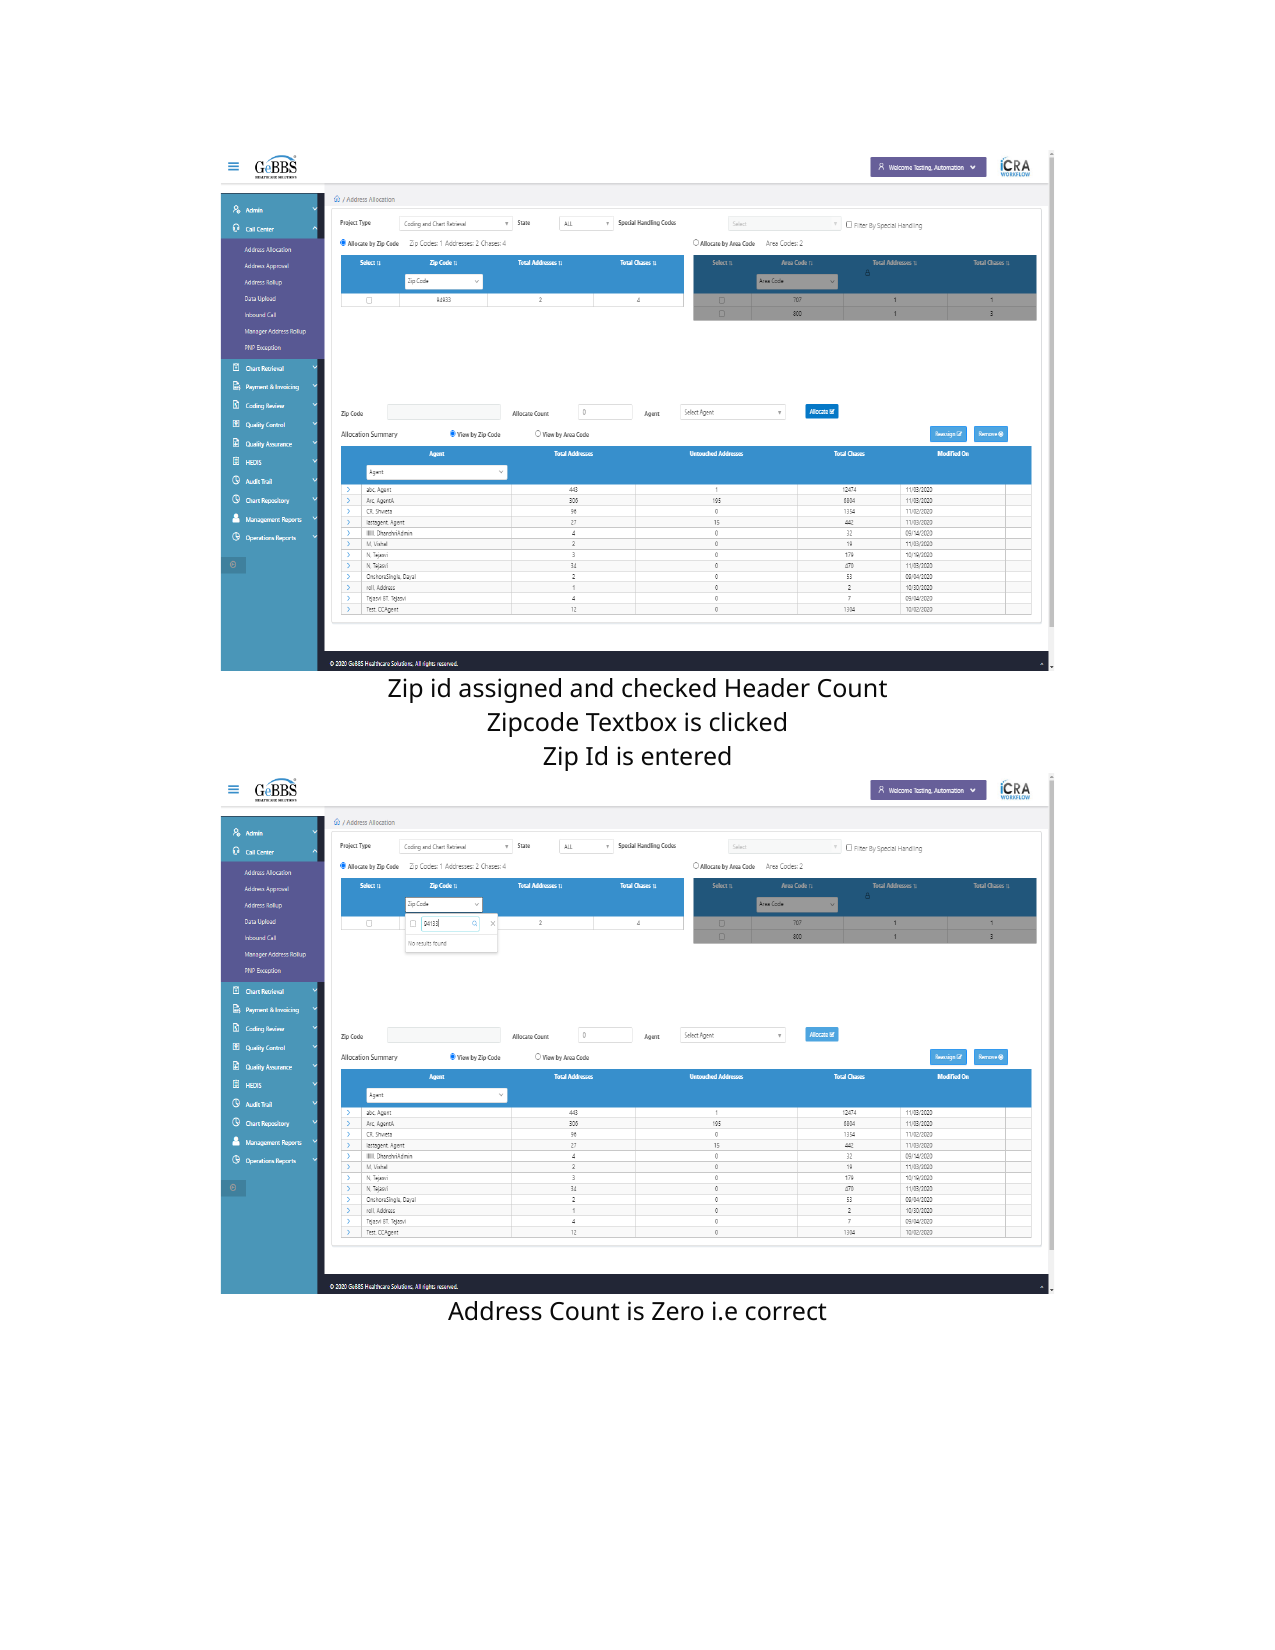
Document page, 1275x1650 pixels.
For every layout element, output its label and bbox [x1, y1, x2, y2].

picture [220, 150, 1055, 671]
text [150, 150, 1125, 1328]
picture [220, 773, 1055, 1294]
